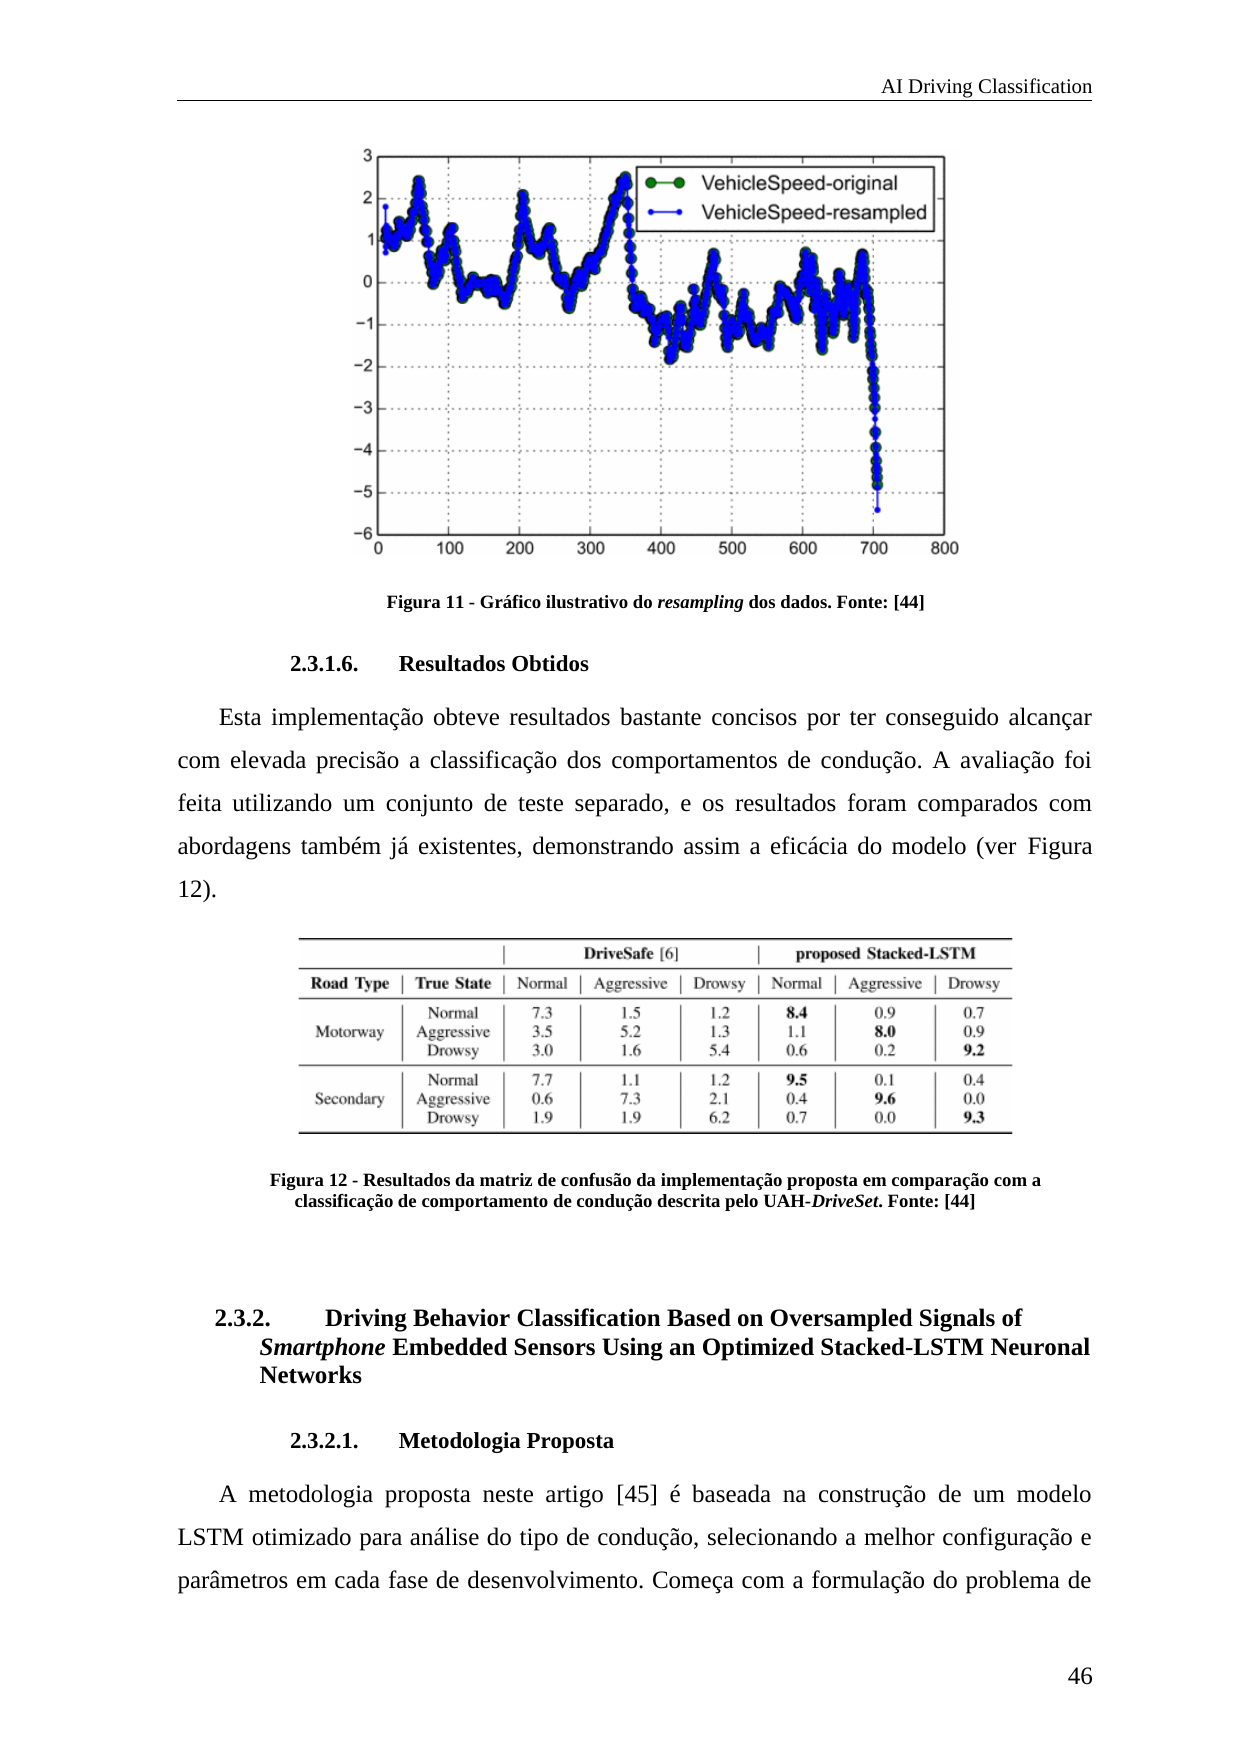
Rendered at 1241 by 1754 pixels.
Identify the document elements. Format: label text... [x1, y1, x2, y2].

subtitle Resultados Obtidos [290, 650, 1092, 676]
picture [298, 938, 1013, 1134]
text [177, 1479, 1092, 1594]
text Figura 11 - Gráfico ilustrativo do resampling dos dados. Fonte: [177, 591, 1092, 613]
picture [352, 147, 959, 556]
subtitle Driving Behavior Classification Based on Oversampled Signals of Smartphone Embedded Sensors Using an Optimized Stacked-LSTM Neuronal Networks [214, 1303, 1092, 1389]
text Figura 12 - Resultados da matriz de confusão da implementação proposta em comparação com a classificação de comportamento de condução descrita pelo UAH-DriveSet. Fonte: [177, 1168, 1092, 1212]
text Esta implementação obteve resultados bastante concisos por ter conseguido alcançar com elevada precisão a classificação dos comportamentos de condução. A avaliação foi feita utilizando um conjunto de teste separado, e os resultados foram comparados com abordagens também já existentes, demonstrando assim a eficácia do modelo (ver Figura 12). [177, 702, 1092, 903]
subtitle Metodologia Proposta [290, 1427, 1092, 1453]
